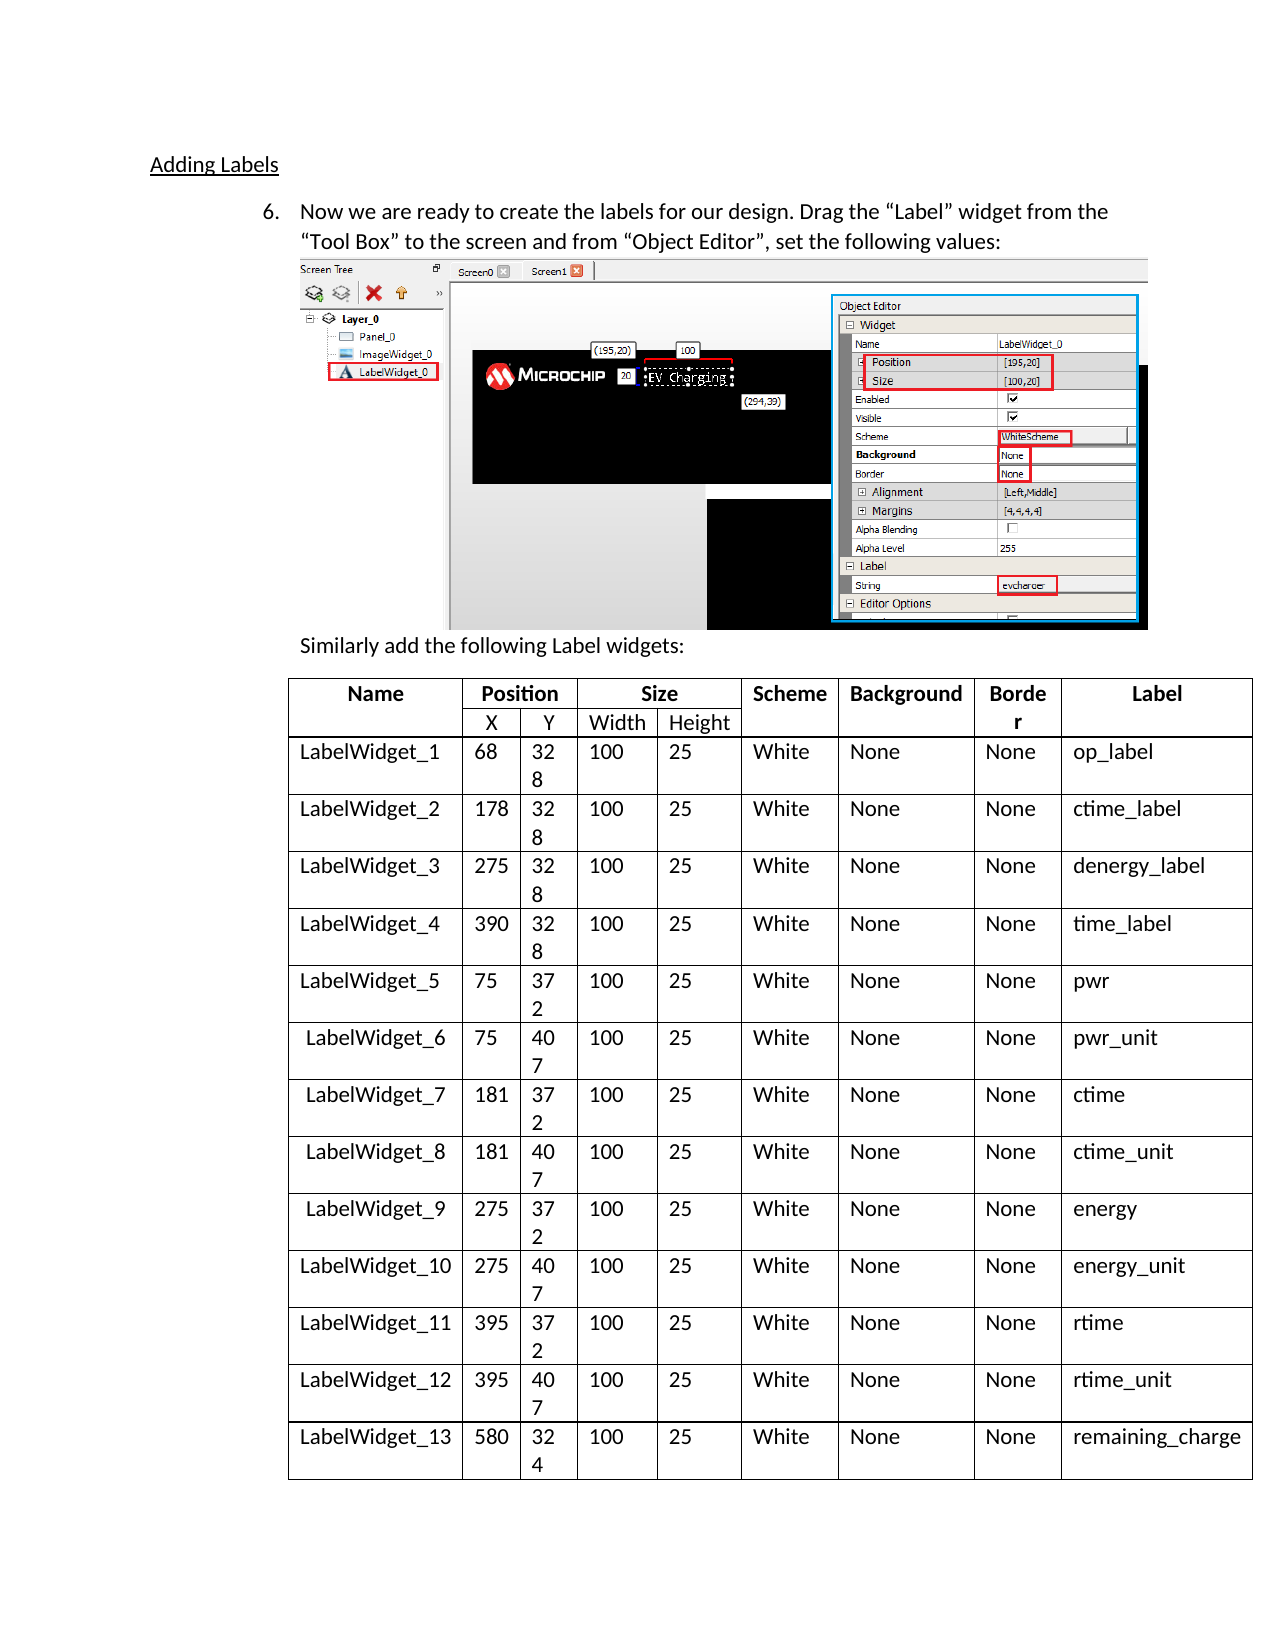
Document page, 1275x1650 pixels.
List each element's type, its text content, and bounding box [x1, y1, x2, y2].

table_cell remaining_charge [1062, 1423, 1252, 1478]
table_cell White [742, 966, 838, 1022]
table_cell None [975, 795, 1061, 851]
table_cell 25 [658, 1365, 741, 1421]
table_cell 372 [521, 1308, 577, 1364]
table_header Border [975, 679, 1061, 736]
table_cell 100 [578, 1137, 657, 1193]
table_cell 100 [578, 852, 657, 908]
table_cell pwr_unit [1062, 1023, 1252, 1079]
table_cell White [742, 1365, 838, 1421]
table_cell None [975, 966, 1061, 1022]
table_cell 25 [658, 1308, 741, 1364]
table_cell 25 [658, 909, 741, 965]
table_cell None [839, 1023, 974, 1079]
table_cell None [975, 1251, 1061, 1307]
table_cell ctime_unit [1062, 1137, 1252, 1193]
table_cell 580 [463, 1423, 520, 1478]
table_cell None [839, 909, 974, 965]
table_cell White [742, 1308, 838, 1364]
table_cell 100 [578, 1251, 657, 1307]
table_cell White [742, 1023, 838, 1079]
table_cell energy [1062, 1194, 1252, 1250]
table_cell None [975, 1365, 1061, 1421]
table_header Label [1062, 679, 1252, 736]
table_cell 25 [658, 1423, 741, 1478]
table_cell None [839, 1080, 974, 1136]
table_header Scheme [742, 679, 838, 736]
table_cell 372 [521, 1194, 577, 1250]
table_cell White [742, 1137, 838, 1193]
table_cell 407 [521, 1251, 577, 1307]
table_cell 372 [521, 1080, 577, 1136]
table_cell None [839, 795, 974, 851]
table_cell None [839, 1137, 974, 1193]
table_cell 328 [521, 795, 577, 851]
table_cell energy_unit [1062, 1251, 1252, 1307]
table_cell 181 [463, 1137, 520, 1193]
table_cell LabelWidget_10 [289, 1251, 462, 1307]
table_cell 68 [463, 738, 520, 793]
text Adding Labels [150, 150, 1125, 178]
table_cell 100 [578, 795, 657, 851]
table_cell None [839, 852, 974, 908]
table_cell ctime_label [1062, 795, 1252, 851]
table_cell None [975, 1023, 1061, 1079]
table_cell 324 [521, 1423, 577, 1478]
table_header Background [839, 679, 974, 736]
table_cell None [975, 909, 1061, 965]
table_cell 100 [578, 966, 657, 1022]
table_cell LabelWidget_13 [289, 1423, 462, 1478]
table_cell None [839, 1251, 974, 1307]
table_cell 328 [521, 738, 577, 793]
table_cell 395 [463, 1308, 520, 1364]
table_cell denergy_label [1062, 852, 1252, 908]
table_cell 407 [521, 1137, 577, 1193]
table_cell LabelWidget_11 [289, 1308, 462, 1364]
table_cell None [975, 1080, 1061, 1136]
table_cell None [839, 1423, 974, 1478]
table_cell 25 [658, 1194, 741, 1250]
table_cell White [742, 1251, 838, 1307]
table_cell Width [578, 709, 657, 736]
table_cell None [975, 1308, 1061, 1364]
table_cell 395 [463, 1365, 520, 1421]
table_cell 25 [658, 966, 741, 1022]
table_cell LabelWidget_6 [289, 1023, 462, 1079]
table_cell LabelWidget_2 [289, 795, 462, 851]
table_cell 25 [658, 1023, 741, 1079]
table_cell 390 [463, 909, 520, 965]
table_cell None [975, 852, 1061, 908]
table_cell 275 [463, 852, 520, 908]
table_cell time_label [1062, 909, 1252, 965]
table_cell 75 [463, 966, 520, 1022]
table_cell White [742, 1423, 838, 1478]
table_cell LabelWidget_3 [289, 852, 462, 908]
table_cell 25 [658, 1080, 741, 1136]
table_cell LabelWidget_1 [289, 738, 462, 793]
table_cell 100 [578, 1365, 657, 1421]
table_cell None [839, 738, 974, 793]
table_cell None [839, 1365, 974, 1421]
table_cell LabelWidget_4 [289, 909, 462, 965]
table_cell 275 [463, 1194, 520, 1250]
table_cell 100 [578, 1080, 657, 1136]
table_cell Height [658, 709, 741, 736]
table_cell 275 [463, 1251, 520, 1307]
table_cell LabelWidget_5 [289, 966, 462, 1022]
table_cell LabelWidget_9 [289, 1194, 462, 1250]
table_cell 100 [578, 1023, 657, 1079]
table_cell 100 [578, 738, 657, 793]
table_cell LabelWidget_12 [289, 1365, 462, 1421]
table_cell pwr [1062, 966, 1252, 1022]
table_cell 100 [578, 909, 657, 965]
table_cell rtime_unit [1062, 1365, 1252, 1421]
table_cell 25 [658, 795, 741, 851]
table_cell op_label [1062, 738, 1252, 793]
table_cell 100 [578, 1308, 657, 1364]
table_cell White [742, 1080, 838, 1136]
table_cell 25 [658, 1137, 741, 1193]
list Similarly add the following Label widgets: [300, 631, 1125, 659]
table_cell 100 [578, 1194, 657, 1250]
table_header Name [289, 679, 462, 736]
picture [300, 257, 1148, 630]
table_cell 25 [658, 852, 741, 908]
table_cell White [742, 909, 838, 965]
table_cell 407 [521, 1365, 577, 1421]
table_cell None [839, 1308, 974, 1364]
table_cell White [742, 1194, 838, 1250]
table_cell White [742, 795, 838, 851]
table_cell 181 [463, 1080, 520, 1136]
table_header Position [463, 679, 577, 707]
table_cell None [839, 1194, 974, 1250]
table_cell 75 [463, 1023, 520, 1079]
table_cell Y [521, 709, 577, 736]
table_cell White [742, 738, 838, 793]
table_cell 372 [521, 966, 577, 1022]
table_cell None [975, 1137, 1061, 1193]
list Now we are ready to create the labels for our design. Drag the “Label” widget from the “Tool Box” to the screen and from “Object Editor”, set the following values: [262, 197, 1125, 255]
table_cell rtime [1062, 1308, 1252, 1364]
table_cell X [463, 709, 520, 736]
table_cell None [975, 738, 1061, 793]
table_cell LabelWidget_8 [289, 1137, 462, 1193]
table_cell 178 [463, 795, 520, 851]
table_cell White [742, 852, 838, 908]
table_cell 25 [658, 738, 741, 793]
table_cell ctime [1062, 1080, 1252, 1136]
table_cell 328 [521, 852, 577, 908]
table_cell None [839, 966, 974, 1022]
table_cell None [975, 1194, 1061, 1250]
table_cell None [975, 1423, 1061, 1478]
table_cell 407 [521, 1023, 577, 1079]
table_cell LabelWidget_7 [289, 1080, 462, 1136]
table_header Size [578, 679, 741, 707]
table_cell 328 [521, 909, 577, 965]
table_cell 25 [658, 1251, 741, 1307]
table_cell 100 [578, 1423, 657, 1478]
